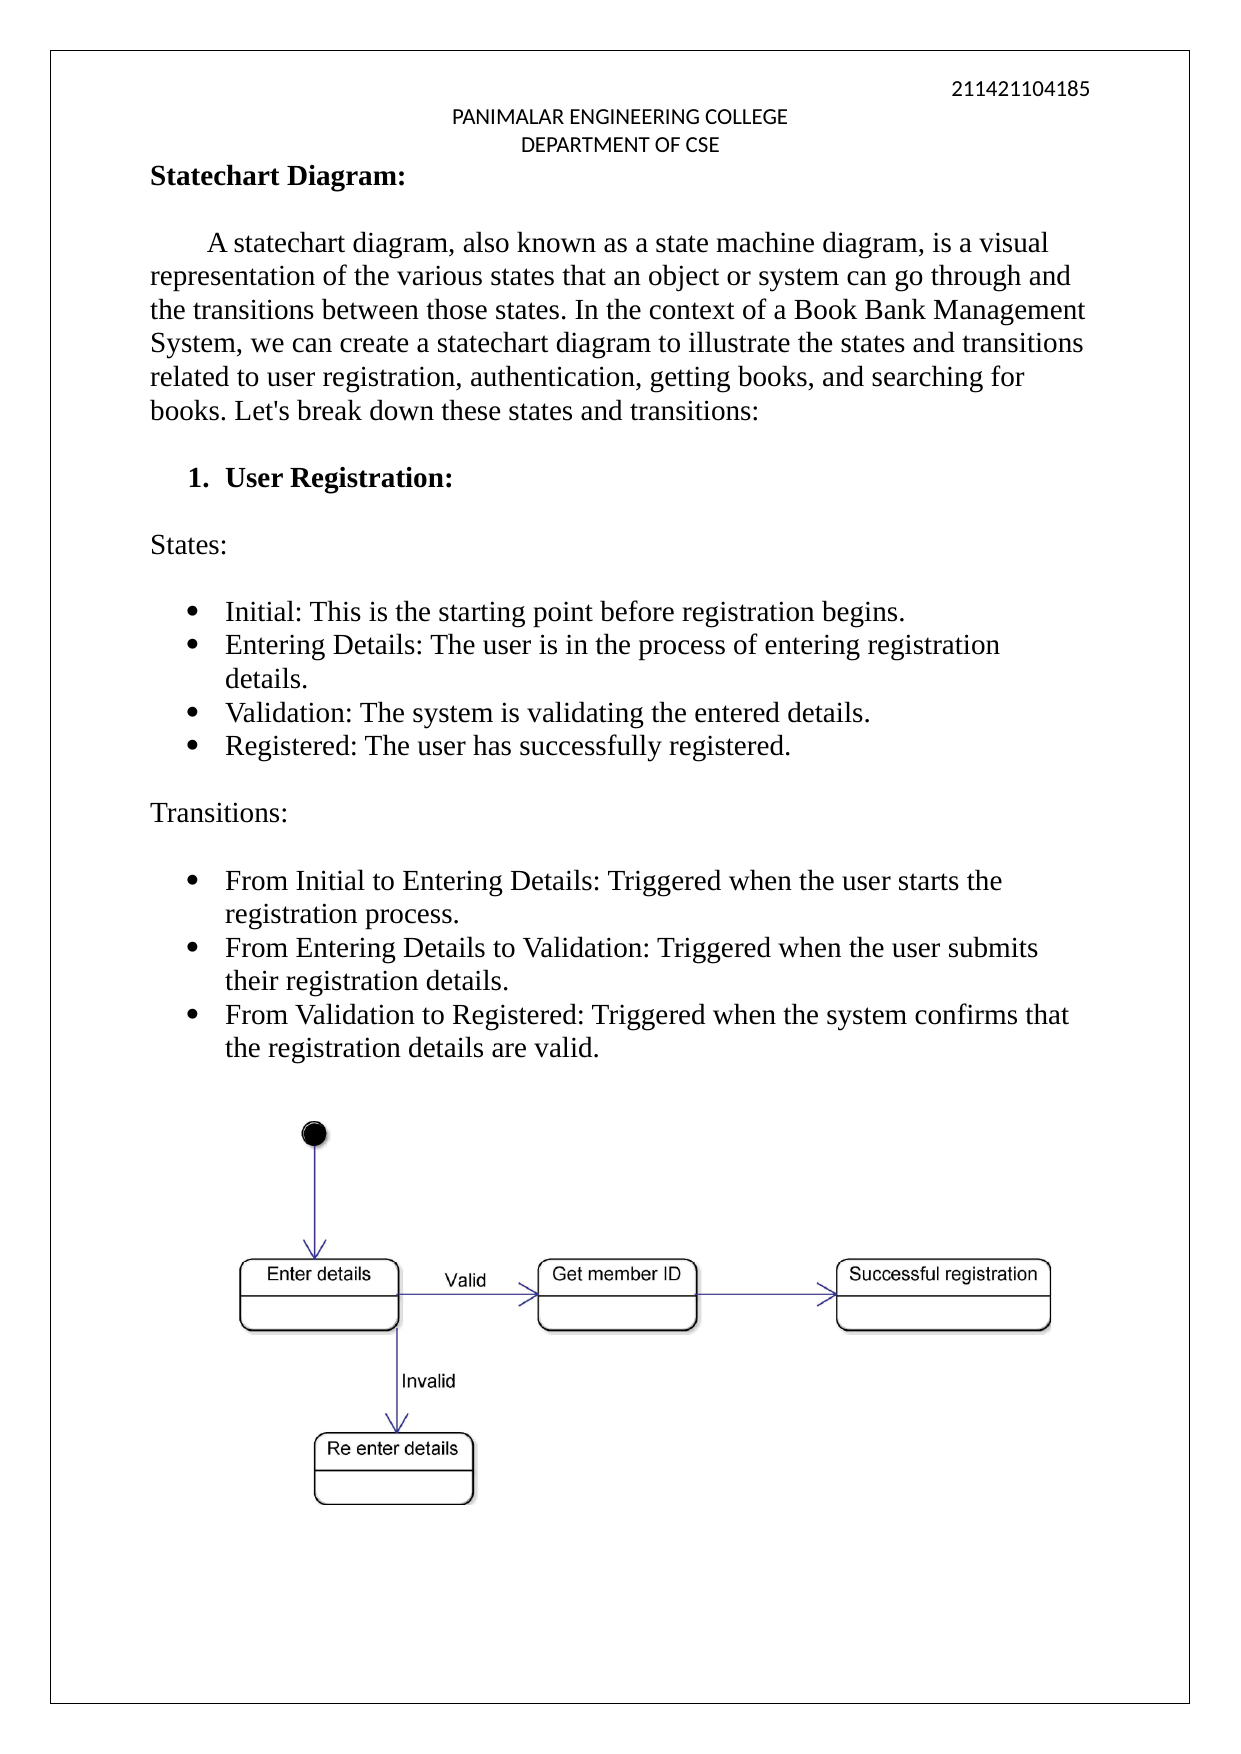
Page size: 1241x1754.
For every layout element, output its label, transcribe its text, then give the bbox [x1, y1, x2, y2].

list From Validation to Registered: Triggered when the system confirms that the registration details are valid. [187, 997, 1090, 1064]
list Validation: The system is validating the entered details. [187, 695, 1090, 728]
list Entering Details: The user is in the process of entering registration details. [187, 627, 1090, 695]
list From Initial to Entering Details: Triggered when the user starts the registration process. [187, 863, 1090, 930]
list Initial: This is the starting point before registration begins. [187, 594, 1090, 627]
list User Registration: [187, 460, 1090, 493]
list Registered: The user has successfully registered. [187, 728, 1090, 762]
text Statechart Diagram: [150, 158, 1090, 191]
text States: [150, 527, 1090, 560]
picture [209, 1097, 1069, 1531]
text A statechart diagram, also known as a state machine diagram, is a visual representation of the various states that an object or system can go through and the transitions between those states. In the context of a Book Bank Management System, we can create a statechart diagram to illustrate the states and transitions related to user registration, authentication, getting books, and searching for books. Let's break down these states and transitions: [150, 225, 1090, 426]
list From Entering Details to Validation: Triggered when the user submits their registration details. [187, 930, 1090, 997]
text Transitions: [150, 796, 1090, 829]
